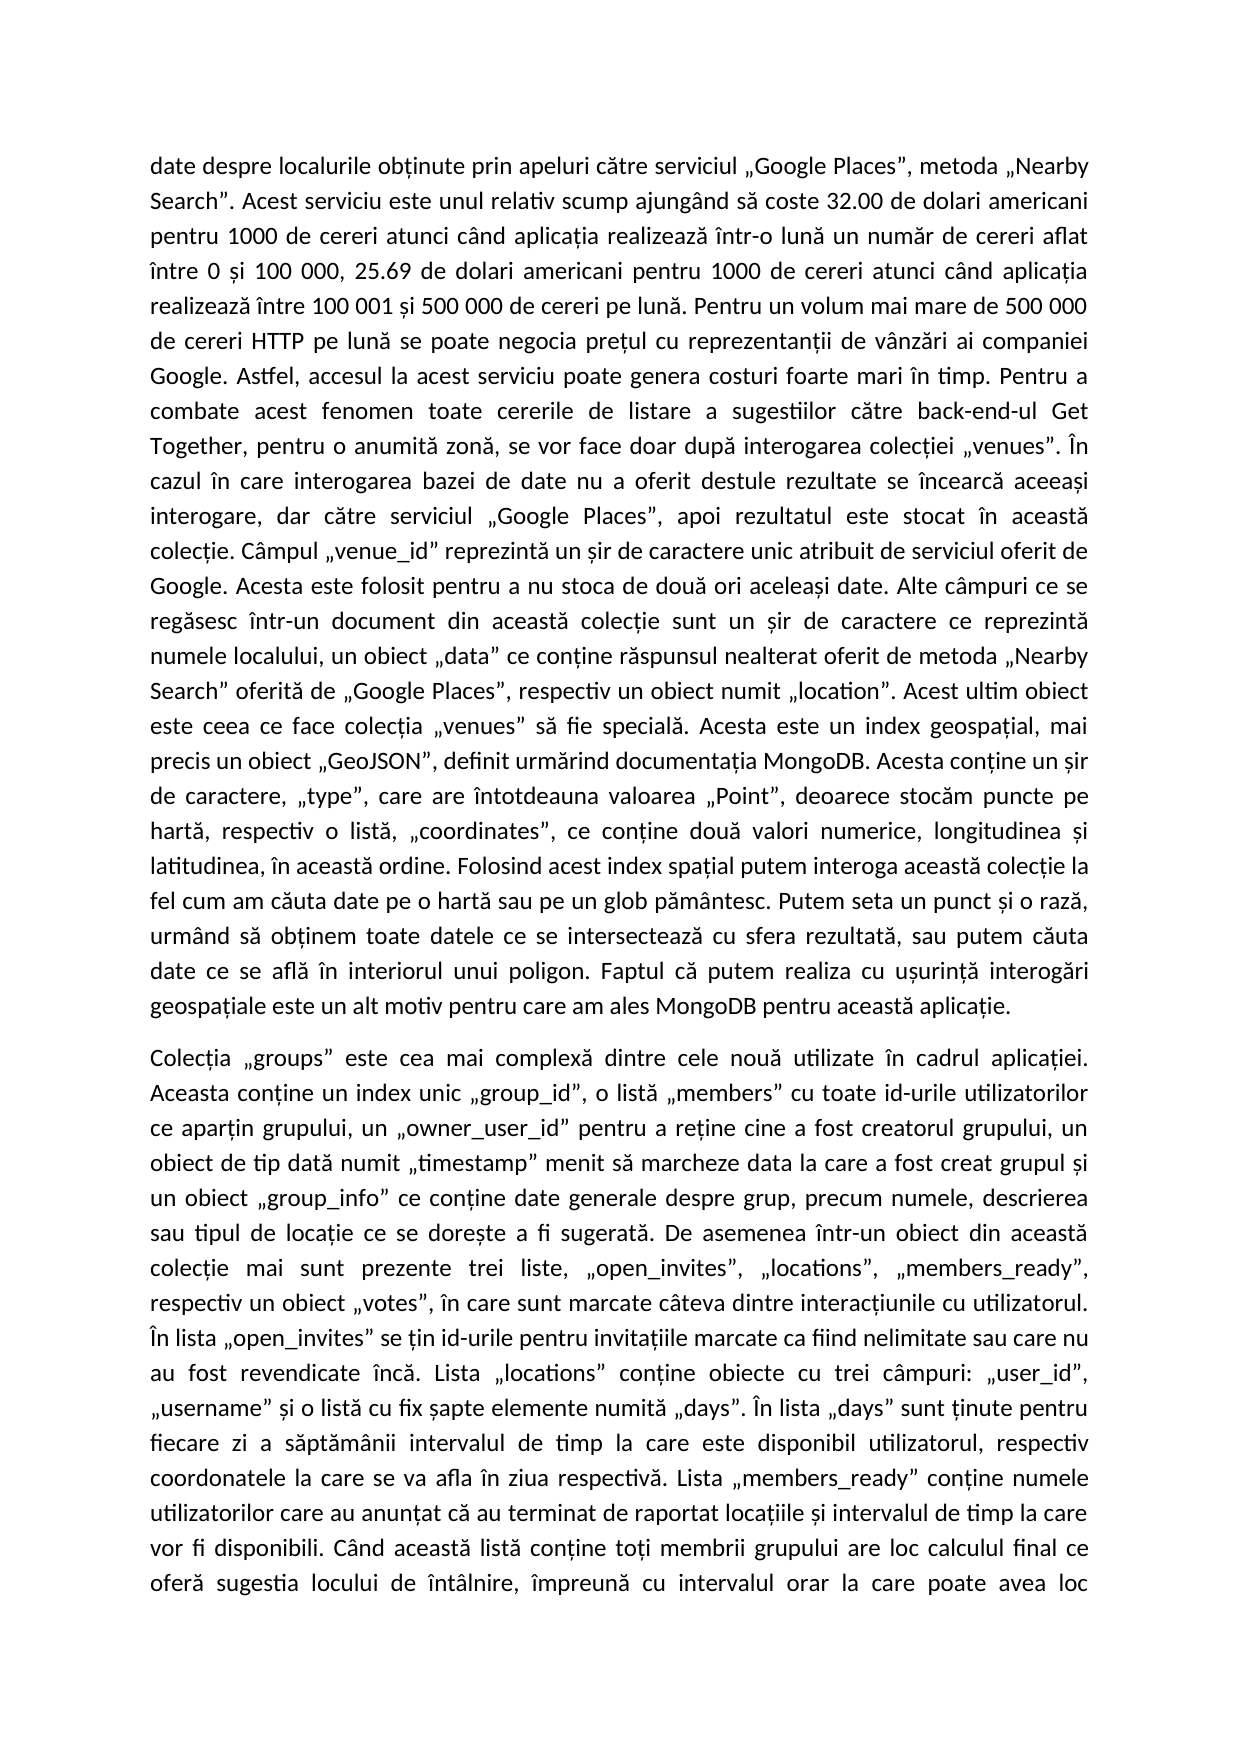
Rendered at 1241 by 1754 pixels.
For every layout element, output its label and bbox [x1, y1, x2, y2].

text [150, 150, 1090, 1021]
text [150, 1042, 1090, 1597]
